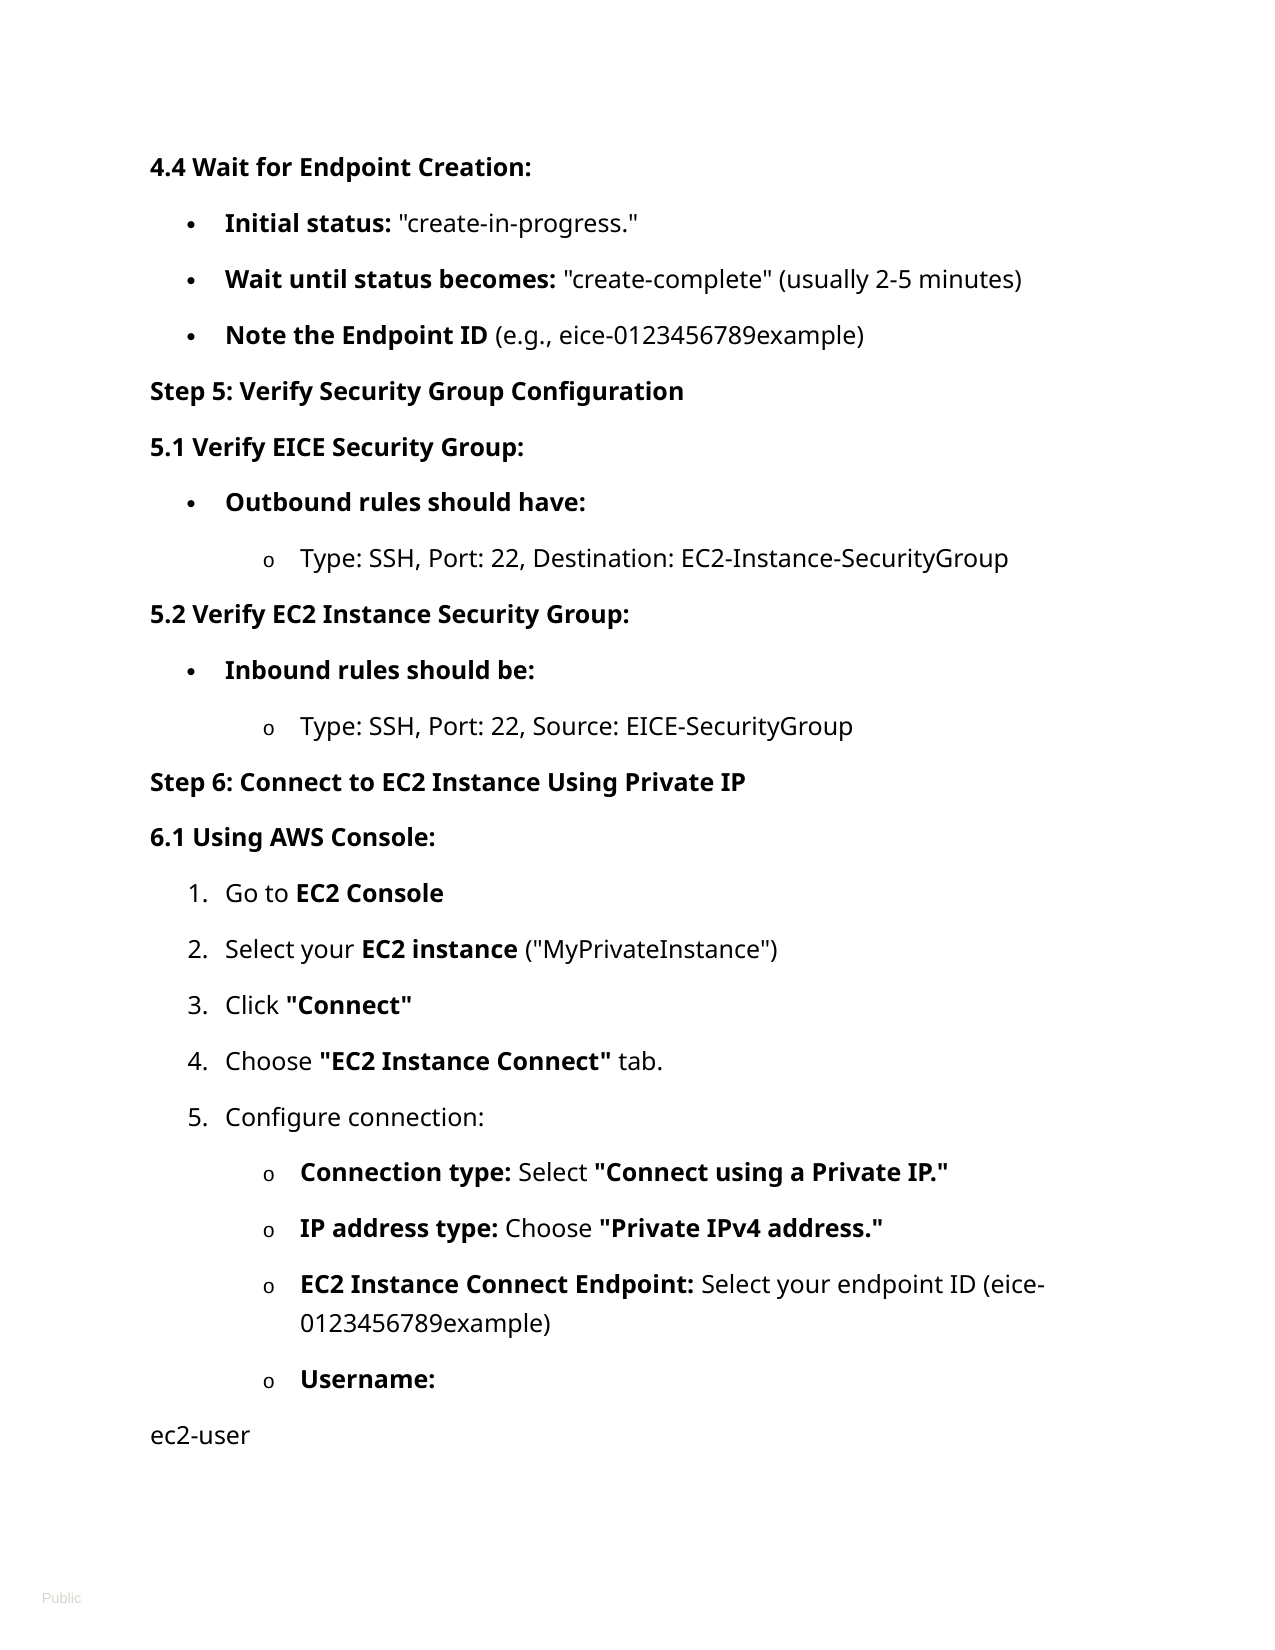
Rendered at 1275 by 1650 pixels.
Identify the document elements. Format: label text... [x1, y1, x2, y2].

list Click "Connect" [187, 987, 1125, 1022]
text 5.2 Verify EC2 Instance Security Group: [150, 597, 1125, 631]
text 6.1 Using AWS Console: [150, 820, 1125, 854]
text ec2-user [150, 1417, 1125, 1452]
list Choose "EC2 Instance Connect" tab. [187, 1043, 1125, 1077]
text Step 6: Connect to EC2 Instance Using Private IP [150, 764, 1125, 798]
list Connection type: Select "Connect using a Private IP." [262, 1155, 1125, 1189]
list Inbound rules should be: [187, 652, 1125, 687]
list Configure connection: [187, 1099, 1125, 1133]
list Note the Endpoint ID (e.g., eice-0123456789example) [187, 317, 1125, 352]
list Type: SSH, Port: 22, Source: EICE-SecurityGroup [262, 708, 1125, 742]
text 5.1 Verify EICE Security Group: [150, 429, 1125, 463]
list Wait until status becomes: "create-complete" (usually 2-5 minutes) [187, 262, 1125, 296]
list Username: [262, 1362, 1125, 1396]
list Outbound rules should have: [187, 485, 1125, 519]
list Initial status: "create-in-progress." [187, 206, 1125, 240]
list Select your EC2 instance ("MyPrivateInstance") [187, 932, 1125, 966]
list Go to EC2 Console [187, 876, 1125, 910]
list Type: SSH, Port: 22, Destination: EC2-Instance-SecurityGroup [262, 541, 1125, 575]
text 4.4 Wait for Endpoint Creation: [150, 150, 1125, 184]
text Step 5: Verify Security Group Configuration [150, 373, 1125, 407]
list EC2 Instance Connect Endpoint: Select your endpoint ID (eice-0123456789example) [262, 1267, 1125, 1340]
list IP address type: Choose "Private IPv4 address." [262, 1211, 1125, 1245]
